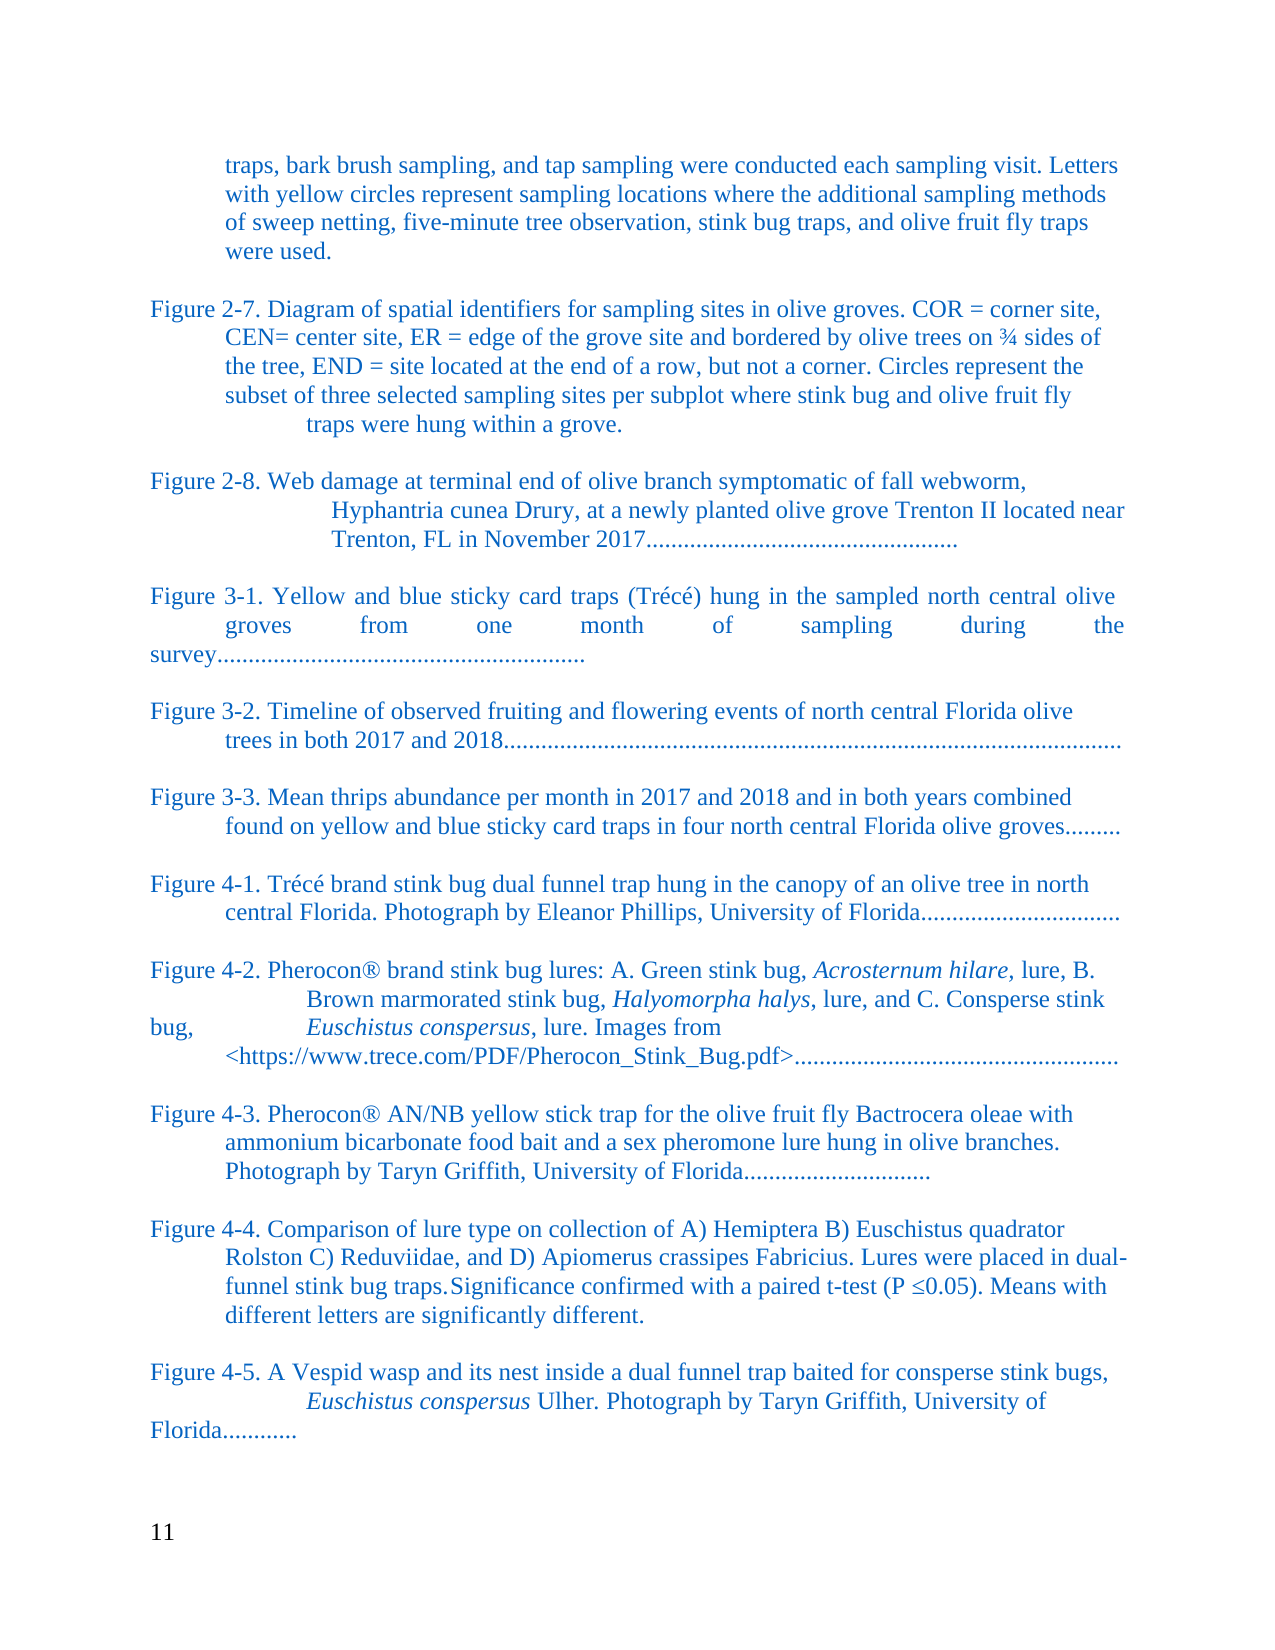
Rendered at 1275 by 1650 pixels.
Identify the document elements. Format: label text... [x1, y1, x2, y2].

text Figure 3-2. Timeline of observed fruiting and flowering events of north central Florida olive trees in both 2017 and 2018................................................................................................... [150, 696, 1125, 754]
text Figure 2-7. Diagram of spatial identifiers for sampling sites in olive groves. COR = corner site, CEN= center site, ER = edge of the grove site and bordered by olive trees on ¾ sides of the tree, END = site located at the end of a row, but not a corner. Circles represent the subset of three selected sampling sites per subplot where stink bug and olive fruit fly traps were hung within a grove. [150, 294, 1125, 437]
text Figure 4-2. Pherocon® brand stink bug lures: A. Green stink bug, Acrosternum hilare, lure, B. Brown marmorated stink bug, Halyomorpha halys, lure, and C. Consperse stink bug, Euschistus conspersus, lure. Images from <https://www.trece.com/PDF/Pherocon_Stink_Bug.pdf>.................................................... [150, 955, 1125, 1070]
text Figure 3-1. Yellow and blue sticky card traps (Trécé) hung in the sampled north central olive groves from one month of sampling during the survey........................................................... [150, 581, 1125, 667]
text Figure 2-8. Web damage at terminal end of olive branch symptomatic of fall webworm, Hyphantria cunea Drury, at a newly planted olive grove Trenton II located near Trenton, FL in November 2017.................................................. [150, 466, 1125, 552]
text Figure 3-3. Mean thrips abundance per month in 2017 and 2018 and in both years combined found on yellow and blue sticky card traps in four north central Florida olive groves......... [150, 782, 1125, 840]
text Figure 4-4. Comparison of lure type on collection of A) Hemiptera B) Euschistus quadrator Rolston C) Reduviidae, and D) Apiomerus crassipes Fabricius. Lures were placed in dual- funnel stink bug traps. Significance confirmed with a paired t-test (P ≤0.05). Means with different letters are significantly different. [150, 1214, 1144, 1329]
text Figure 4-5. A Vespid wasp and its nest inside a dual funnel trap baited for consperse stink bugs, Euschistus conspersus Ulher. Photograph by Taryn Griffith, University of Florida............ [150, 1357, 1125, 1444]
text Figure 4-3. Pherocon® AN/NB yellow stick trap for the olive fruit fly Bactrocera oleae with ammonium bicarbonate food bait and a sex pheromone lure hung in olive branches. Photograph by Taryn Griffith, University of Florida.............................. [150, 1099, 1125, 1185]
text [150, 150, 1125, 265]
text Figure 4-1. Trécé brand stink bug dual funnel trap hung in the canopy of an olive tree in north central Florida. Photograph by Eleanor Phillips, University of Florida................................ [150, 869, 1125, 926]
